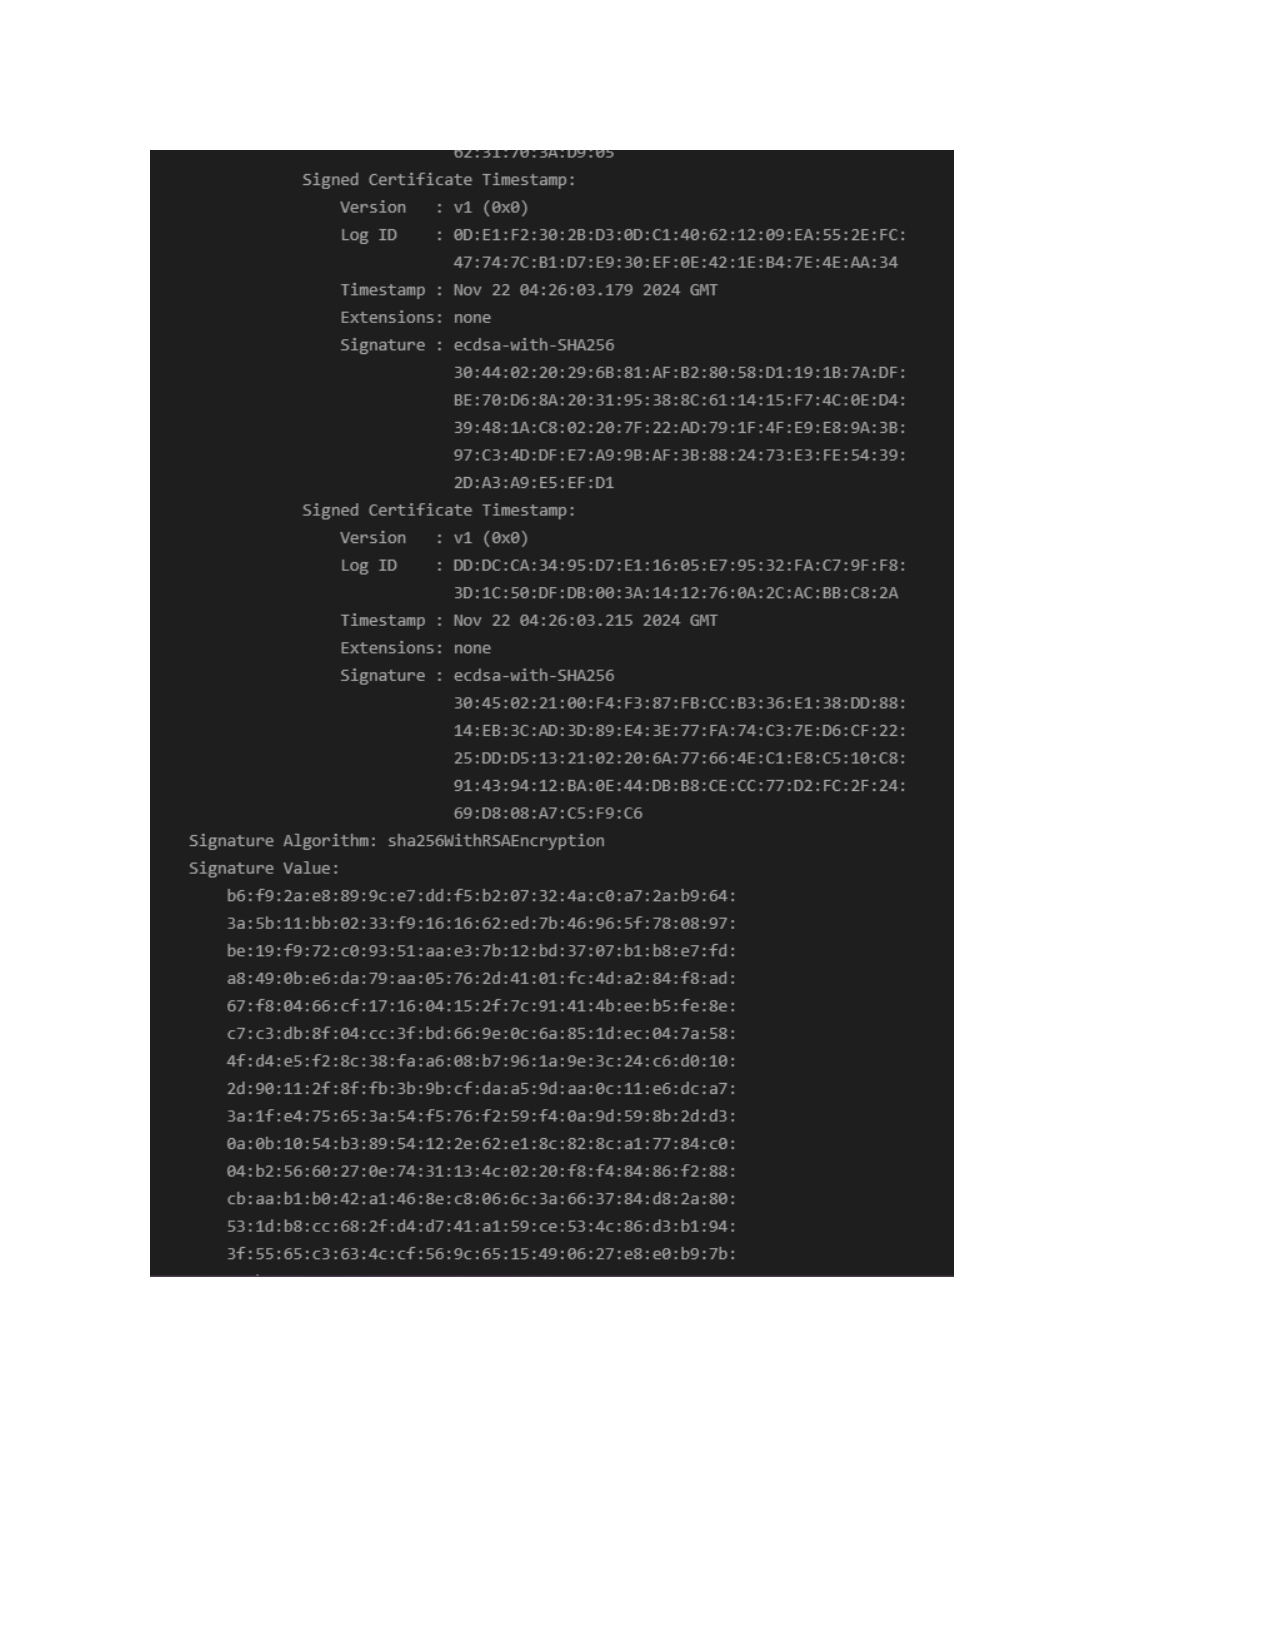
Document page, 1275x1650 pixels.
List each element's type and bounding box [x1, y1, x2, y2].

picture [150, 150, 954, 1277]
